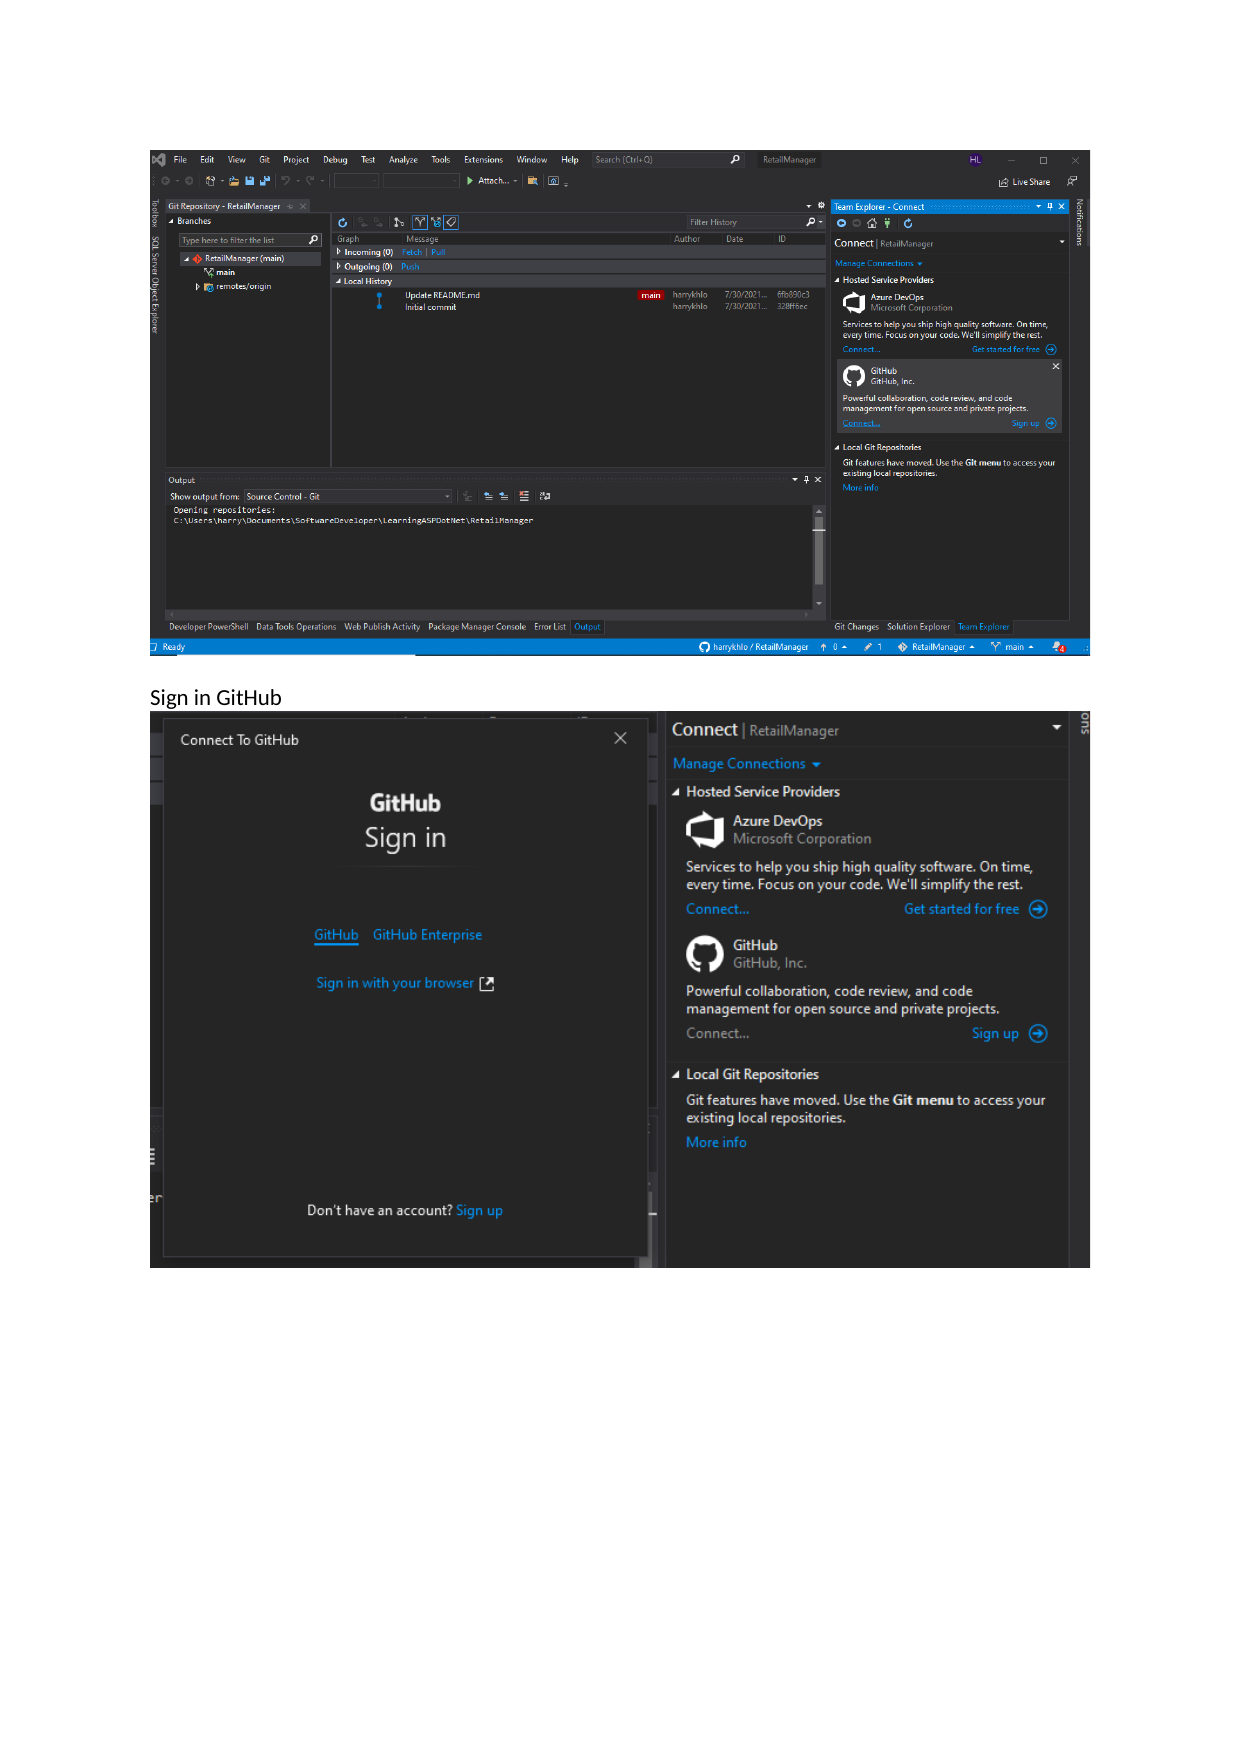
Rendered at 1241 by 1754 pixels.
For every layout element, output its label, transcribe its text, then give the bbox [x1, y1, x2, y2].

text Sign in GitHub [150, 683, 1090, 711]
picture [150, 711, 1091, 1268]
